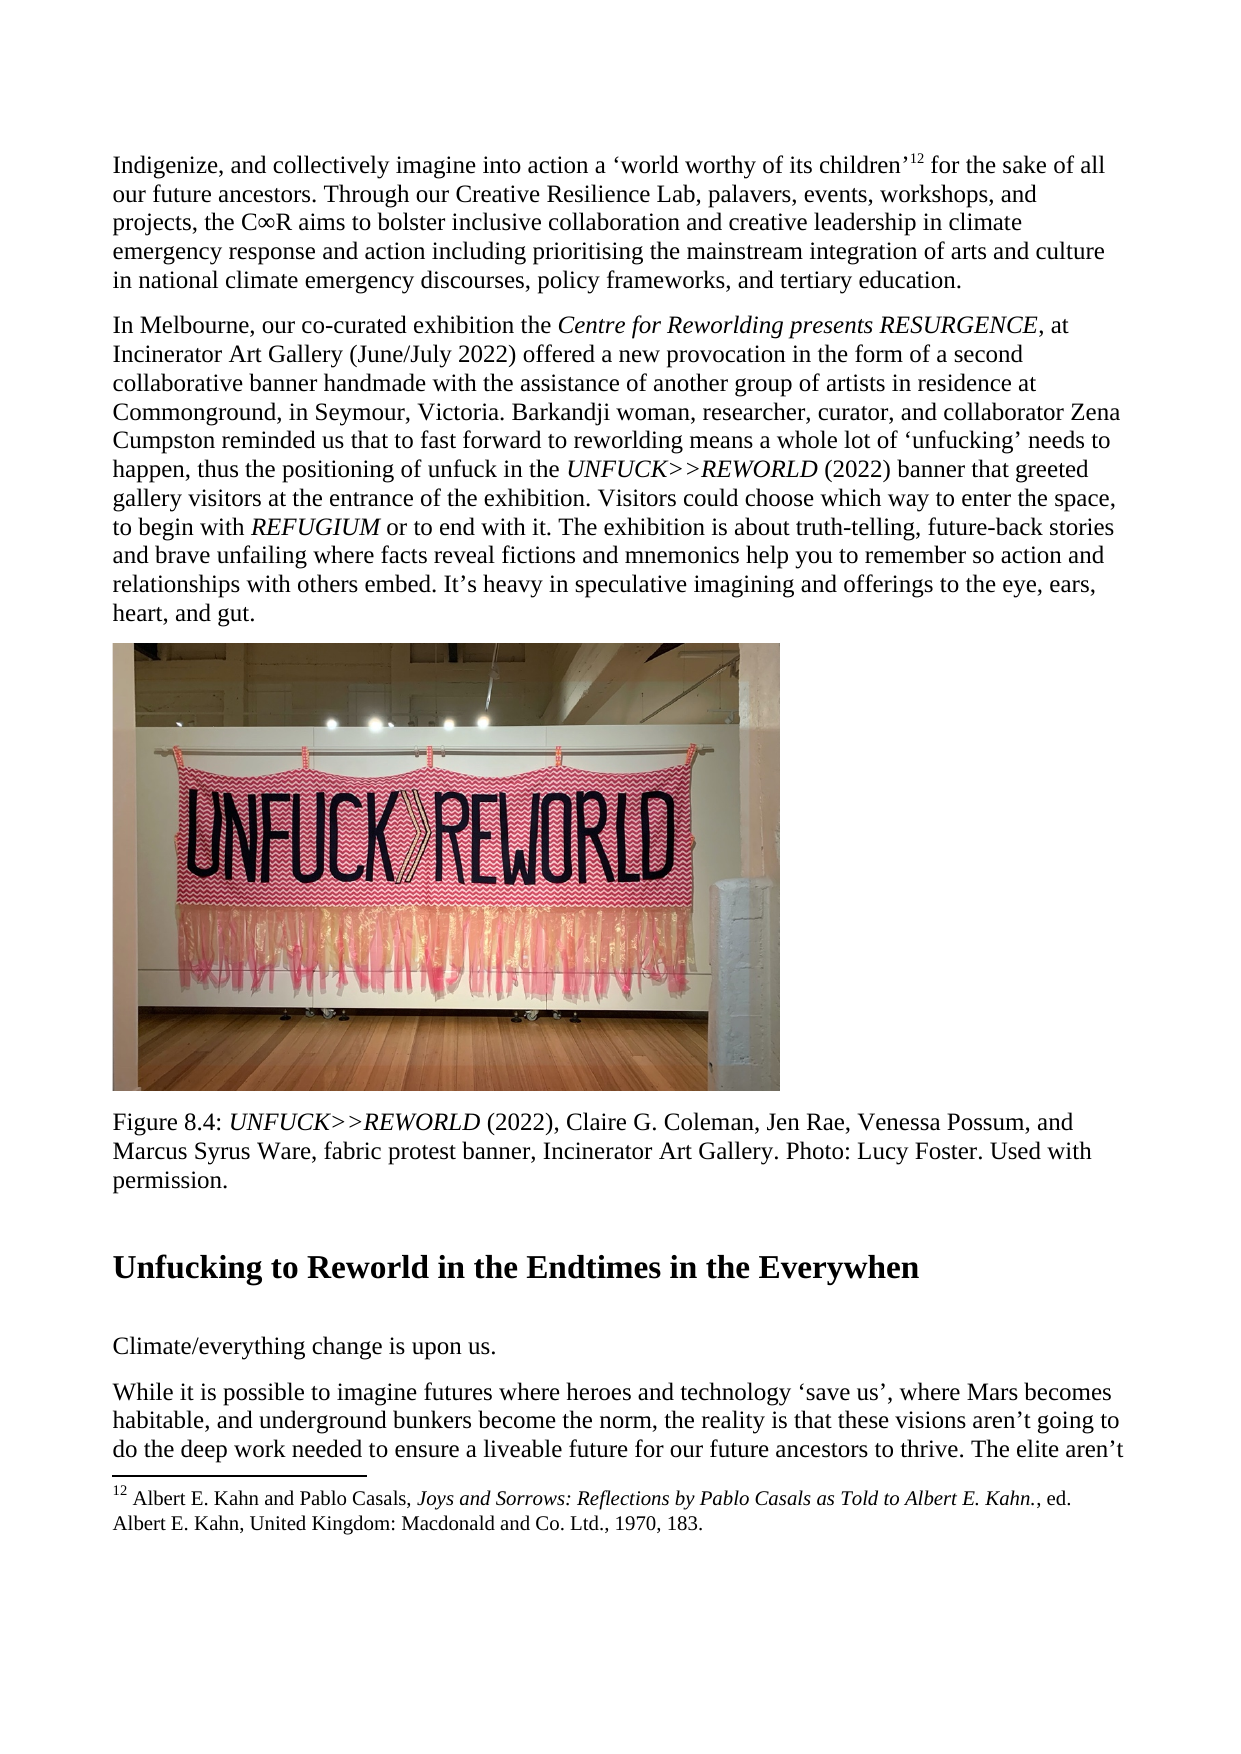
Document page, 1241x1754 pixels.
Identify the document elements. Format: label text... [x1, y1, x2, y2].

text In Melbourne, our co-curated exhibition the Centre for Reworlding presents RESURGENCE, at Incinerator Art Gallery (June/July 2022) offered a new provocation in the form of a second collaborative banner handmade with the assistance of another group of artists in residence at Commonground, in Seymour, Victoria. Barkandji woman, researcher, curator, and collaborator Zena Cumpston reminded us that to fast forward to reworlding means a whole lot of ‘unfucking’ needs to happen, thus the positioning of unfuck in the UNFUCK>>REWORLD (2022) banner that greeted gallery visitors at the entrance of the exhibition. Visitors could choose which way to enter the space, to begin with REFUGIUM or to end with it. The exhibition is about truth-telling, future-back stories and brave unfailing where facts reveal fictions and mnemonics help you to remember so action and relationships with others embed. It’s heavy in speculative imagining and offerings to the eye, ears, heart, and gut. [112, 310, 1128, 627]
text Marcus Syrus Ware, fabric protest banner, Incinerator Art Gallery. Photo: Lucy Foster. Used with permission. [112, 1136, 1128, 1194]
subtitle Unfucking to Reworld in the Endtimes in the Everywhen [112, 1247, 1128, 1286]
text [112, 1377, 1128, 1463]
picture [112, 643, 780, 1091]
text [112, 150, 1128, 294]
text Climate/everything change is upon us. [112, 1331, 1128, 1360]
text Figure 8.4: UNFUCK>>REWORLD (2022), Claire G. Coleman, Jen Rae, Venessa Possum, and [112, 1107, 1128, 1136]
